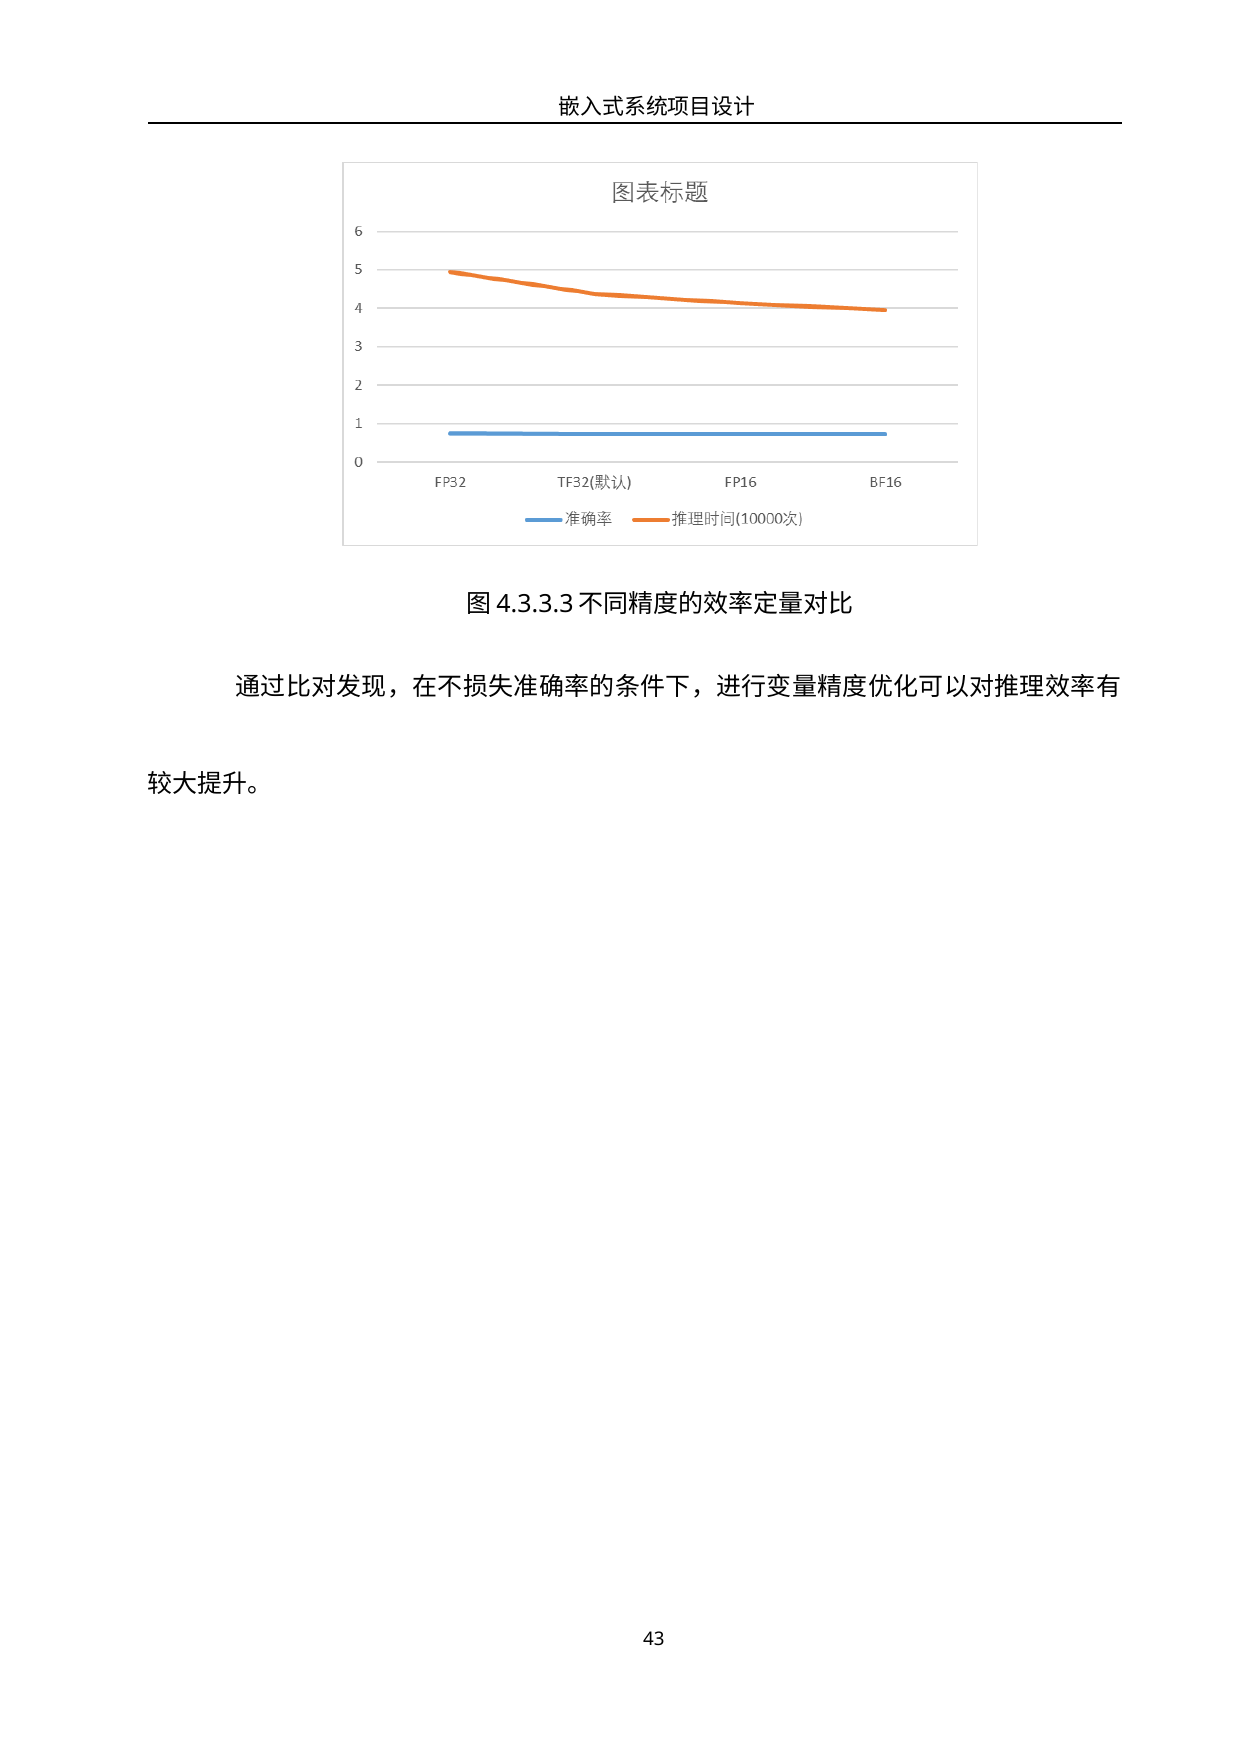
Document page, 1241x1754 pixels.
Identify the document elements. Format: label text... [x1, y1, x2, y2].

text 图4.3.3.3不同精度的效率定量对比 [148, 569, 1122, 634]
picture [342, 162, 978, 546]
text 通过比对发现，在不损失准确率的条件下，进行变量精度优化可以对推理效率有较大提升。 [148, 652, 1122, 814]
